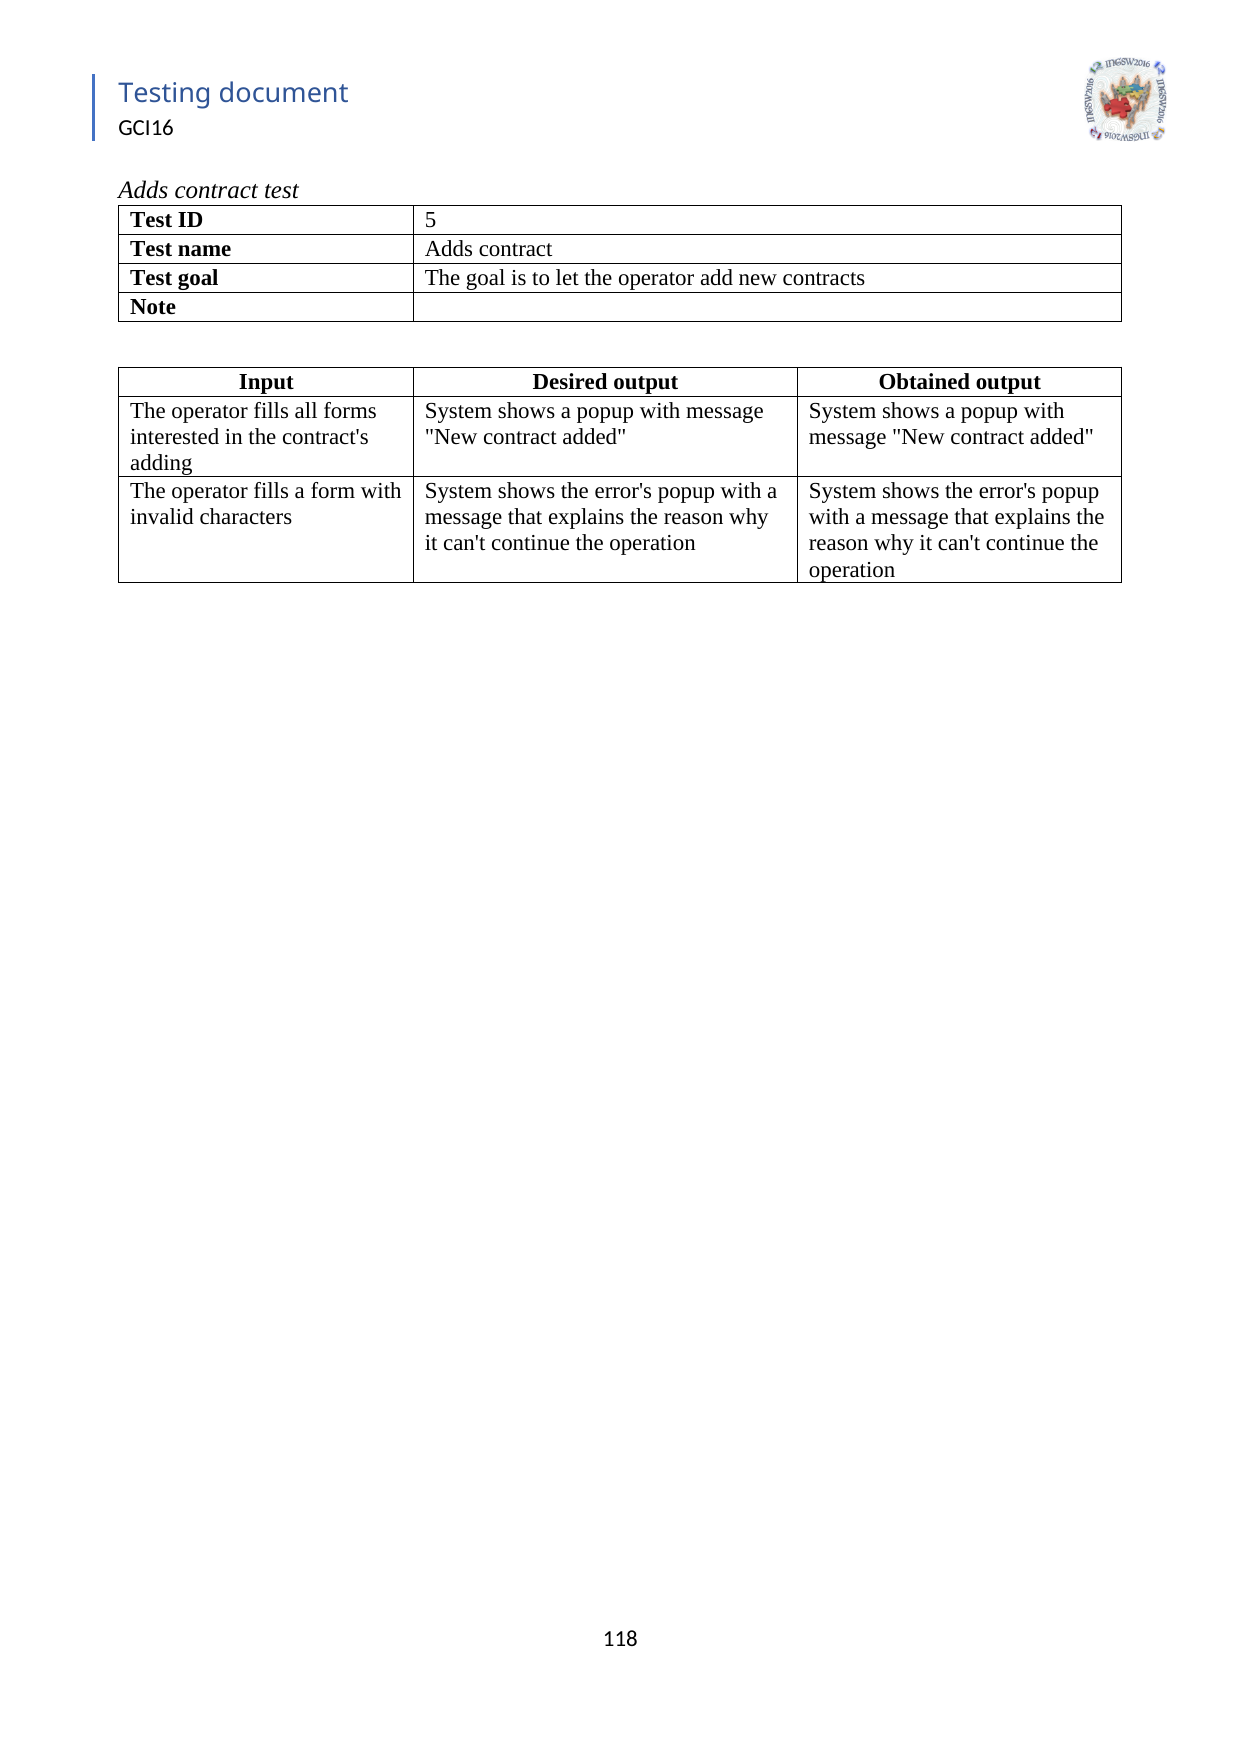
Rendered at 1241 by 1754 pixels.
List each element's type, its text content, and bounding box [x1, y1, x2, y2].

table_header Desired output [414, 368, 797, 396]
table_cell System shows the error's popup with a message that explains the reason why it can't continue the operation [414, 477, 797, 582]
table_header Input [119, 368, 413, 396]
table_cell Test name [119, 235, 413, 263]
picture [1076, 55, 1171, 149]
table_cell [414, 293, 1121, 321]
table_header 5 [414, 206, 1121, 234]
subtitle Adds contract test [118, 175, 1122, 203]
table_cell The operator fills a form with invalid characters [119, 477, 413, 582]
table_cell Adds contract [414, 235, 1121, 263]
table_cell System shows a popup with message "New contract added" [414, 397, 797, 476]
table_cell System shows a popup with message "New contract added" [798, 397, 1121, 476]
table_cell Test goal [119, 264, 413, 292]
table_header Obtained output [798, 368, 1121, 396]
table_cell The operator fills all forms interested in the contract's adding [119, 397, 413, 476]
table_cell System shows the error's popup with a message that explains the reason why it can't continue the operation [798, 477, 1121, 582]
table_header Test ID [119, 206, 413, 234]
table_cell Note [119, 293, 413, 321]
table_cell The goal is to let the operator add new contracts [414, 264, 1121, 292]
